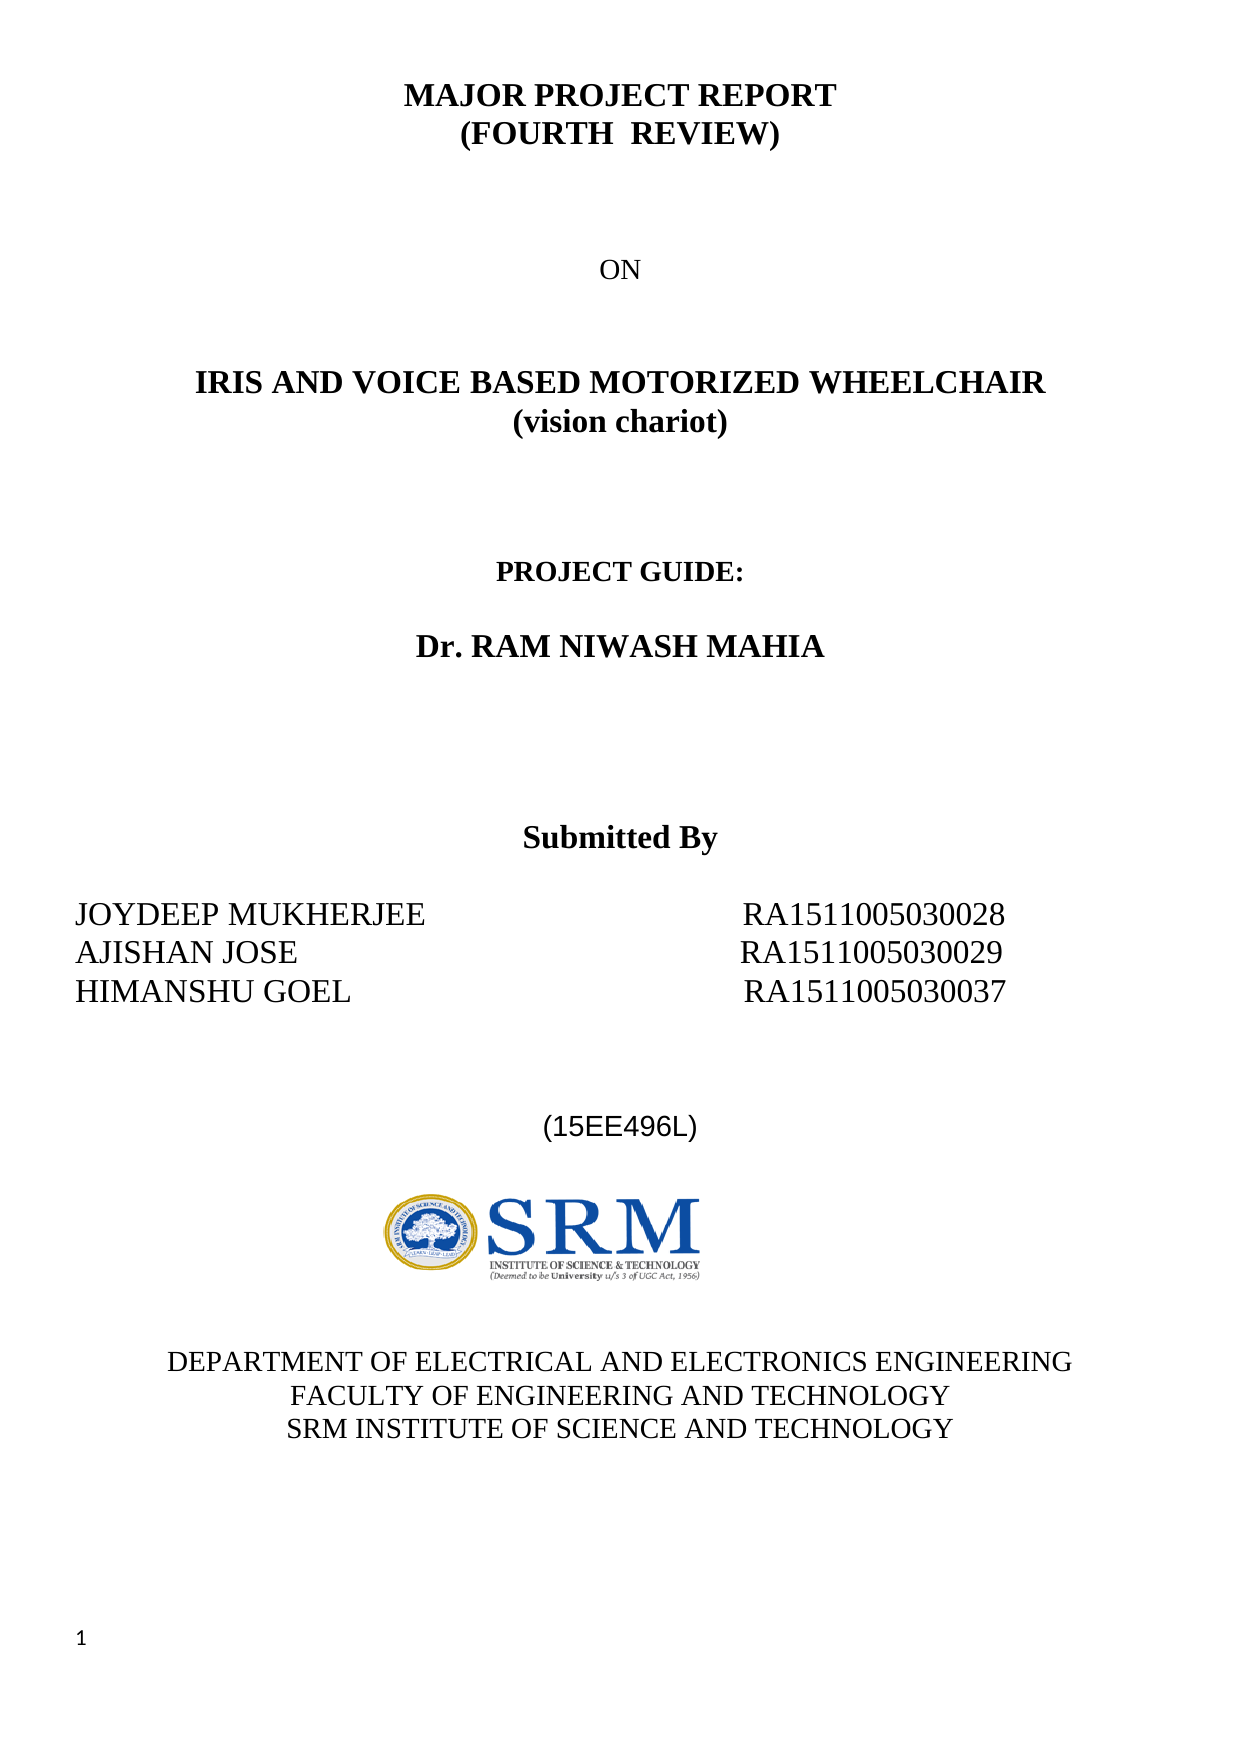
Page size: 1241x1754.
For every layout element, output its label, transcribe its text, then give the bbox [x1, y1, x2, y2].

list PROJECT GUIDE: [75, 554, 1165, 588]
list (15EE496L) [75, 1109, 1165, 1143]
list Dr. RAM NIWASH MAHIA [75, 626, 1165, 664]
list IRIS AND VOICE BASED MOTORIZED WHEELCHAIR [75, 362, 1165, 401]
list Submitted By [75, 818, 1165, 856]
list HIMANSHU GOEL RA1511005030037 [75, 971, 1165, 1009]
list (vision chariot) [75, 401, 1165, 439]
list AJISHAN JOSE RA1511005030029 [75, 933, 1165, 971]
list MAJOR PROJECT REPORT [75, 75, 1165, 113]
picture [371, 1157, 710, 1315]
list ON [75, 252, 1165, 286]
list (FOURTH REVIEW) [75, 113, 1165, 152]
list DEPARTMENT OF ELECTRICAL AND ELECTRONICS ENGINEERING [75, 1344, 1165, 1378]
text SRM INSTITUTE OF SCIENCE AND TECHNOLOGY [75, 1411, 1165, 1445]
list FACULTY OF ENGINEERING AND TECHNOLOGY [75, 1378, 1165, 1411]
list JOYDEEP MUKHERJEE RA1511005030028 [75, 894, 1165, 933]
